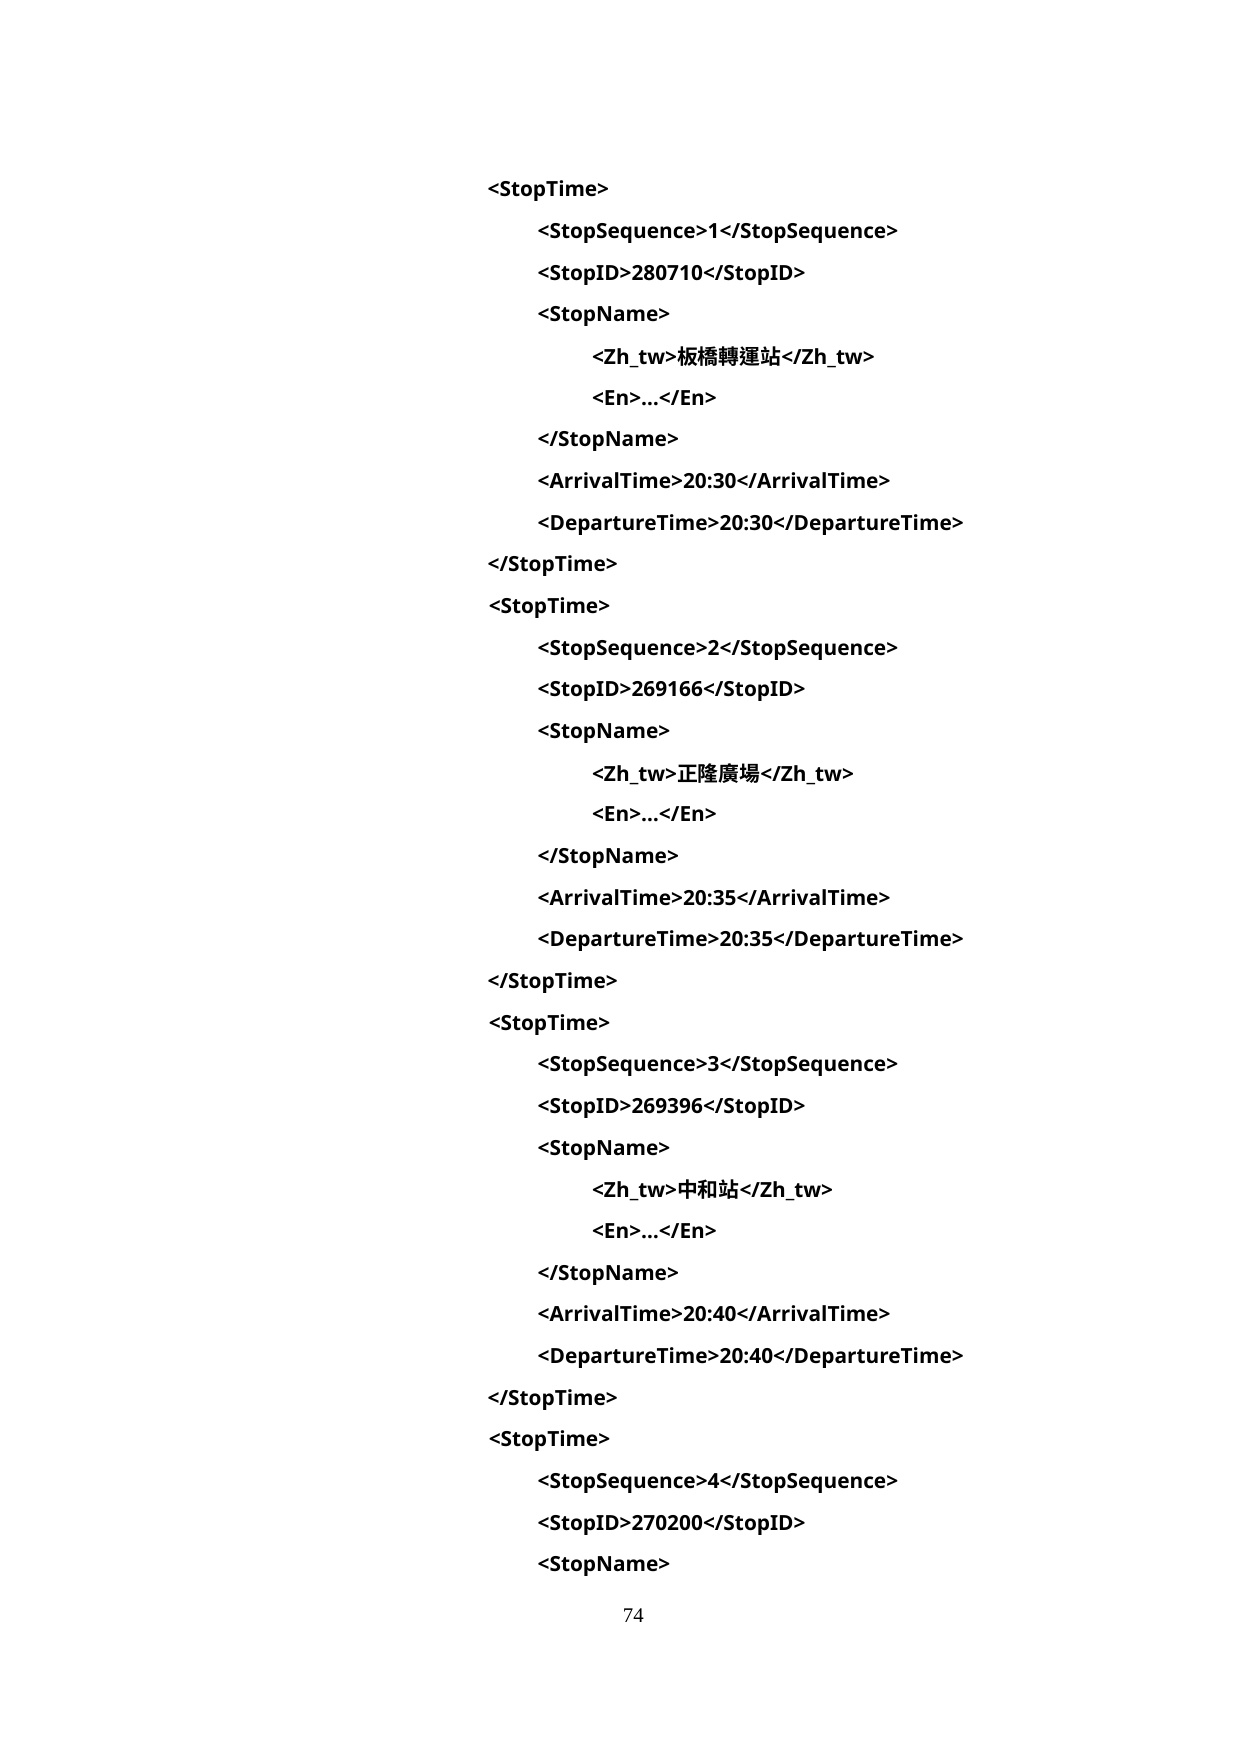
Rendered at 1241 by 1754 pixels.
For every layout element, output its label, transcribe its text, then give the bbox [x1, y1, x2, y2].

text </StopName> [487, 1251, 1078, 1293]
text <Zh_tw>正隆廣場</Zh_tw> [542, 751, 1078, 793]
text <ArrivalTime>20:40</ArrivalTime> [487, 1293, 1078, 1334]
text <StopID>269396</StopID> [487, 1084, 1078, 1126]
text </StopName> [487, 834, 1078, 876]
text <StopTime> [438, 1001, 1078, 1043]
text <Zh_tw>板橋轉運站</Zh_tw> [542, 334, 1078, 376]
text <StopTime> [387, 168, 1078, 209]
text <StopName> [487, 709, 1078, 751]
text <StopSequence>3</StopSequence> [250, 1043, 1078, 1084]
text <En>…</En> [542, 793, 1078, 834]
text <StopName> [487, 293, 1078, 334]
text </StopName> [487, 418, 1078, 459]
text <DepartureTime>20:35</DepartureTime> [487, 918, 1078, 959]
text <Zh_tw>中和站</Zh_tw> [542, 1168, 1078, 1209]
text </StopTime> [387, 1376, 1078, 1418]
text <StopTime> [438, 1418, 1078, 1459]
text <En>…</En> [542, 1209, 1078, 1251]
text <DepartureTime>20:40</DepartureTime> [487, 1334, 1078, 1376]
text <StopSequence>1</StopSequence> [250, 209, 1078, 251]
text <ArrivalTime>20:30</ArrivalTime> [487, 459, 1078, 501]
text <StopID>270200</StopID> [487, 1501, 1078, 1543]
text <StopName> [487, 1126, 1078, 1168]
text <StopID>269166</StopID> [487, 668, 1078, 709]
text <StopTime> [438, 584, 1078, 626]
text <StopID>280710</StopID> [487, 251, 1078, 293]
text <StopSequence>2</StopSequence> [250, 626, 1078, 668]
text </StopTime> [387, 959, 1078, 1001]
text <ArrivalTime>20:35</ArrivalTime> [487, 876, 1078, 918]
text </StopTime> [387, 543, 1078, 584]
text <StopName> [487, 1543, 1078, 1584]
text <En>…</En> [542, 376, 1078, 418]
text <StopSequence>4</StopSequence> [250, 1459, 1078, 1501]
text <DepartureTime>20:30</DepartureTime> [487, 501, 1078, 543]
